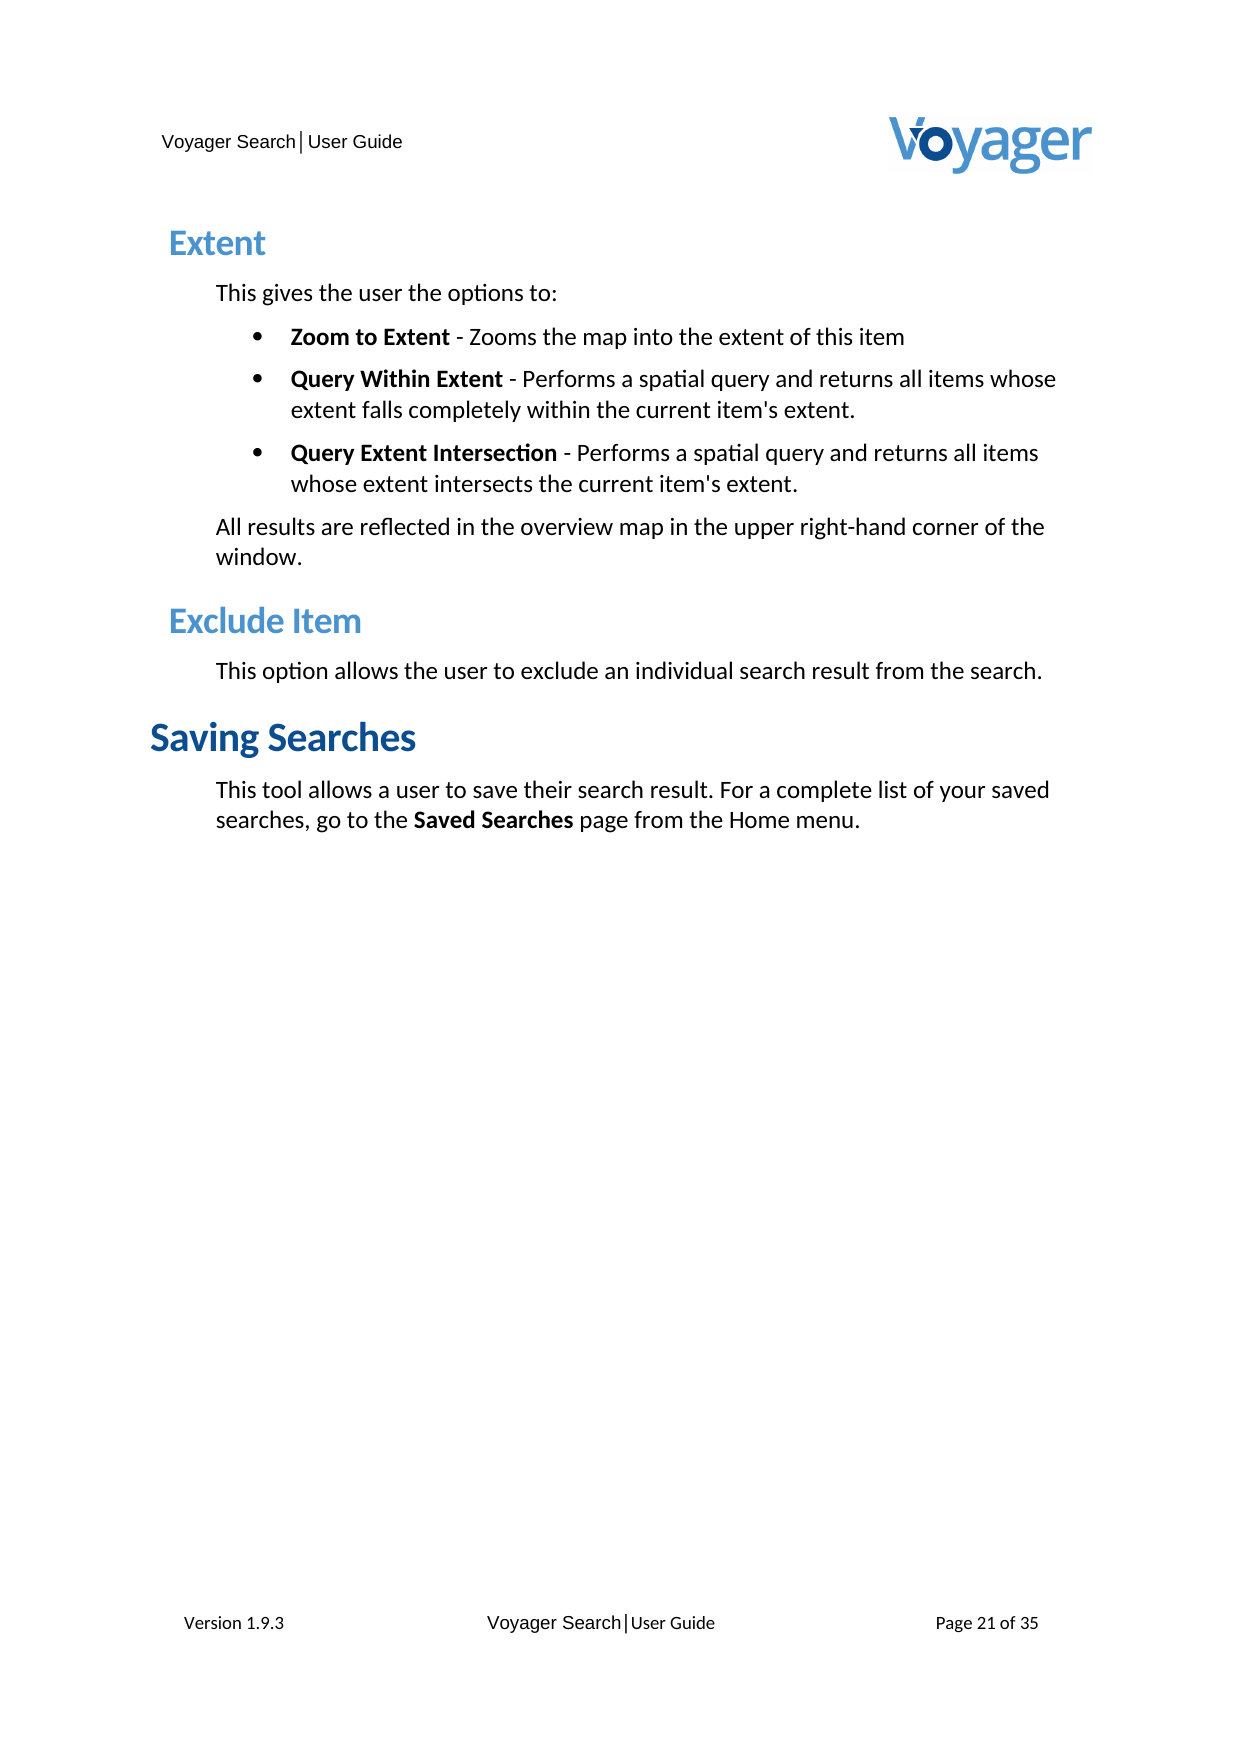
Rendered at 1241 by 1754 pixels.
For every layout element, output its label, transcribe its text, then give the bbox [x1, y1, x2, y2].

subtitle Exclude Item [169, 597, 1090, 643]
list Query Extent Intersection - Performs a spatial query and returns all items whose extent intersects the current item's extent. [253, 437, 1090, 498]
subtitle Extent [169, 219, 1090, 265]
picture [887, 116, 1093, 174]
subtitle Saving Searches [150, 711, 1090, 761]
list Query Within Extent - Performs a spatial query and returns all items whose extent falls completely within the current item's extent. [253, 364, 1090, 425]
text This option allows the user to exclude an individual search result from the search. [216, 655, 1090, 686]
list Zoom to Extent - Zooms the map into the extent of this item [253, 321, 1090, 351]
text All results are reflected in the overview map in the upper right-hand corner of the window. [216, 511, 1090, 572]
text This tool allows a user to save their search result. For a complete list of your saved searches, go to the Saved Searches page from the Home menu. [216, 774, 1090, 835]
text This gives the user the options to: [216, 278, 1090, 308]
